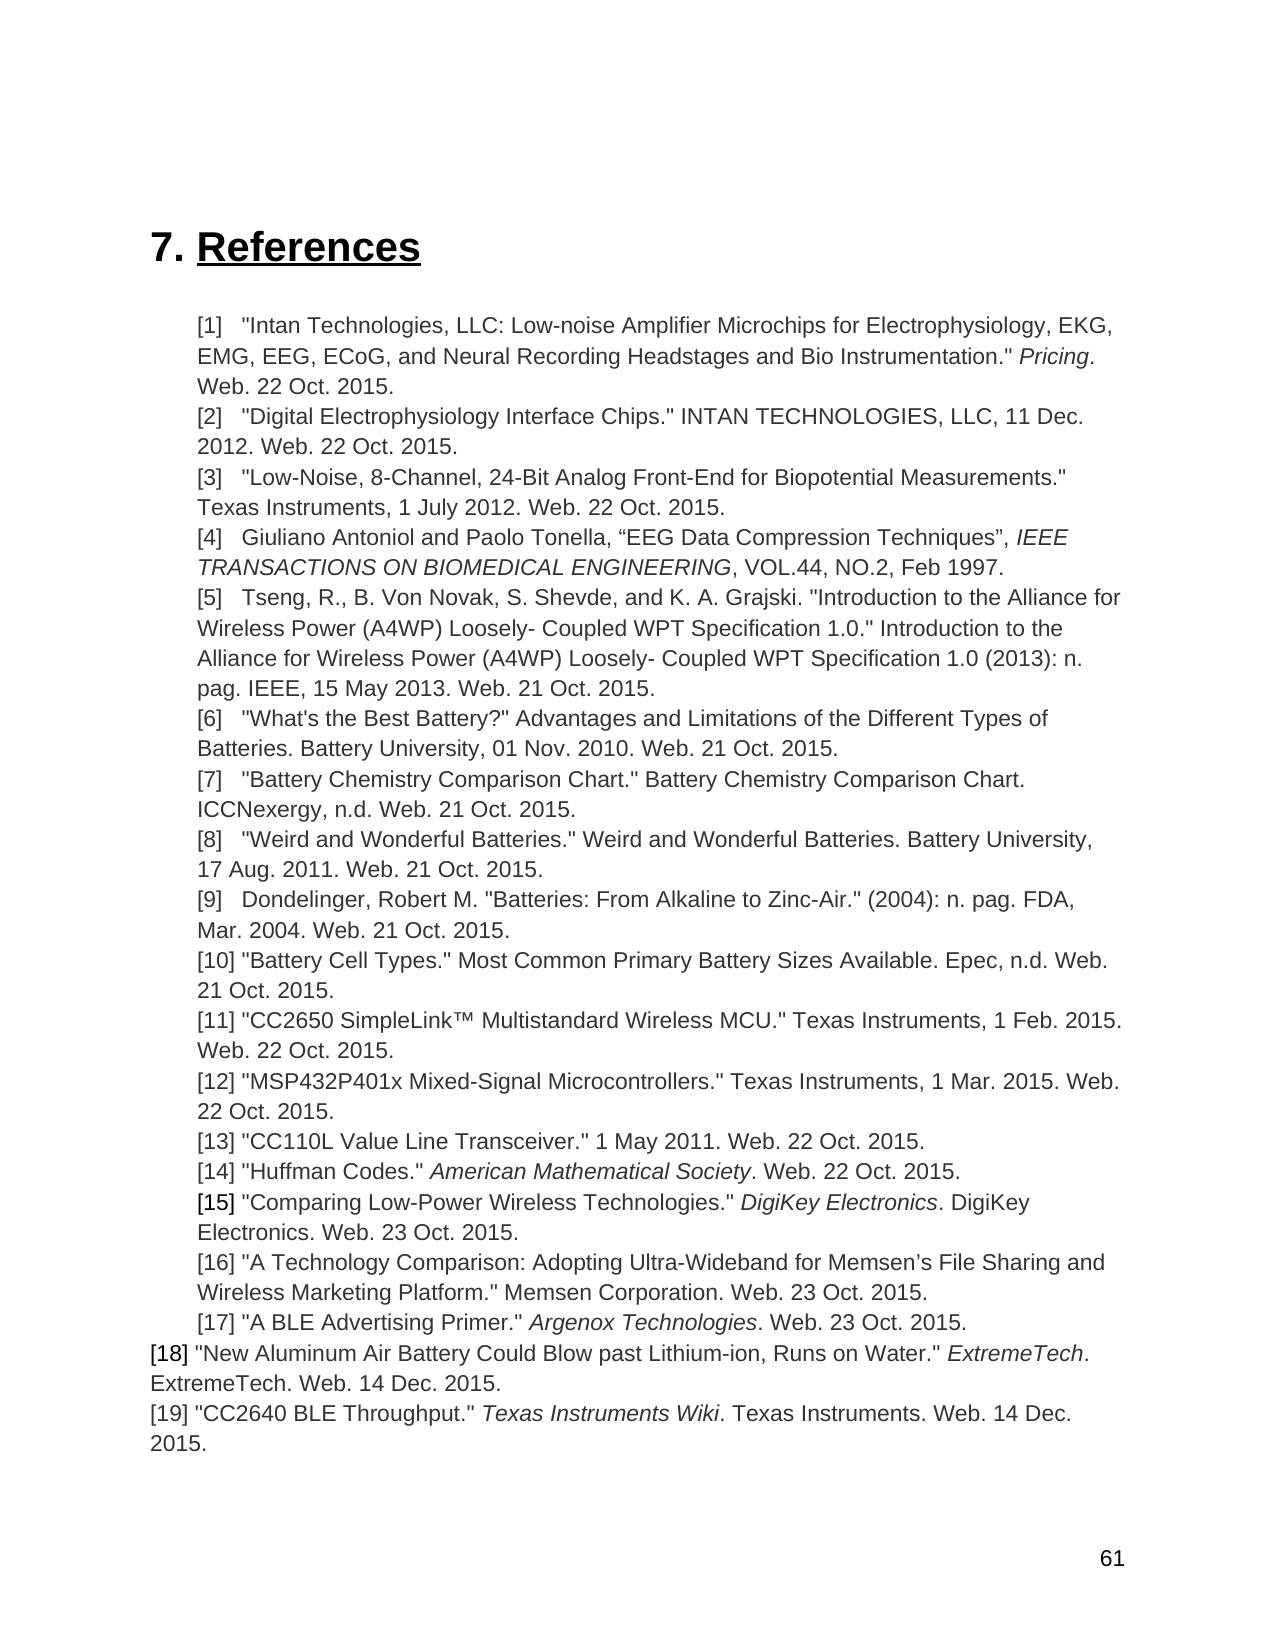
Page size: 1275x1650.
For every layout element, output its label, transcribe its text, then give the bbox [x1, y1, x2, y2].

text [11] "CC2650 SimpleLink™ Multistandard Wireless MCU." Texas Instruments, 1 Feb. 2015. Web. 22 Oct. 2015. [197, 1007, 1125, 1064]
text [5] Tseng, R., B. Von Novak, S. Shevde, and K. A. Grajski. "Introduction to the Alliance for Wireless Power (A4WP) Loosely- Coupled WPT Specification 1.0." Introduction to the Alliance for Wireless Power (A4WP) Loosely- Coupled WPT Specification 1.0 (2013): n. pag. IEEE, 15 May 2013. Web. 21 Oct. 2015. [197, 584, 1125, 701]
text [2] "Digital Electrophysiology Interface Chips." INTAN TECHNOLOGIES, LLC, 11 Dec. 2012. Web. 22 Oct. 2015. [197, 403, 1125, 460]
text [12] "MSP432P401x Mixed-Signal Microcontrollers." Texas Instruments, 1 Mar. 2015. Web. 22 Oct. 2015. [197, 1068, 1125, 1124]
text [17] "A BLE Advertising Primer." Argenox Technologies. Web. 23 Oct. 2015. [197, 1309, 1125, 1336]
text [3] "Low-Noise, 8-Channel, 24-Bit Analog Front-End for Biopotential Measurements." Texas Instruments, 1 July 2012. Web. 22 Oct. 2015. [197, 463, 1125, 520]
text [7] "Battery Chemistry Comparison Chart." Battery Chemistry Comparison Chart. ICCNexergy, n.d. Web. 21 Oct. 2015. [197, 766, 1125, 822]
text [8] "Weird and Wonderful Batteries." Weird and Wonderful Batteries. Battery University, 17 Aug. 2011. Web. 21 Oct. 2015. [197, 826, 1125, 883]
text [4] Giuliano Antoniol and Paolo Tonella, “EEG Data Compression Techniques”, IEEE TRANSACTIONS ON BIOMEDICAL ENGINEERING, VOL.44, NO.2, Feb 1997. [197, 524, 1125, 581]
text [16] "A Technology Comparison: Adopting Ultra-Wideband for Memsen’s File Sharing and Wireless Marketing Platform." Memsen Corporation. Web. 23 Oct. 2015. [197, 1249, 1125, 1306]
text [10] "Battery Cell Types." Most Common Primary Battery Sizes Available. Epec, n.d. Web. 21 Oct. 2015. [197, 947, 1125, 1003]
text [15] "Comparing Low-Power Wireless Technologies." DigiKey Electronics. DigiKey Electronics. Web. 23 Oct. 2015. [197, 1188, 1125, 1245]
subtitle 7. References [150, 222, 1125, 270]
text [13] "CC110L Value Line Transceiver." 1 May 2011. Web. 22 Oct. 2015. [197, 1128, 1125, 1154]
text [18] "New Aluminum Air Battery Could Blow past Lithium-ion, Runs on Water." ExtremeTech. ExtremeTech. Web. 14 Dec. 2015. [150, 1339, 1125, 1396]
text [14] "Huffman Codes." American Mathematical Society. Web. 22 Oct. 2015. [197, 1158, 1125, 1185]
text [6] "What's the Best Battery?" Advantages and Limitations of the Different Types of Batteries. Battery University, 01 Nov. 2010. Web. 21 Oct. 2015. [197, 705, 1125, 762]
text [19] "CC2640 BLE Throughput." Texas Instruments Wiki. Texas Instruments. Web. 14 Dec. 2015. [150, 1400, 1125, 1457]
text [1] "Intan Technologies, LLC: Low-noise Amplifier Microchips for Electrophysiology, EKG, EMG, EEG, ECoG, and Neural Recording Headstages and Bio Instrumentation." Pricing. Web. 22 Oct. 2015. [197, 312, 1125, 399]
text [9] Dondelinger, Robert M. "Batteries: From Alkaline to Zinc-Air." (2004): n. pag. FDA, Mar. 2004. Web. 21 Oct. 2015. [197, 886, 1125, 943]
